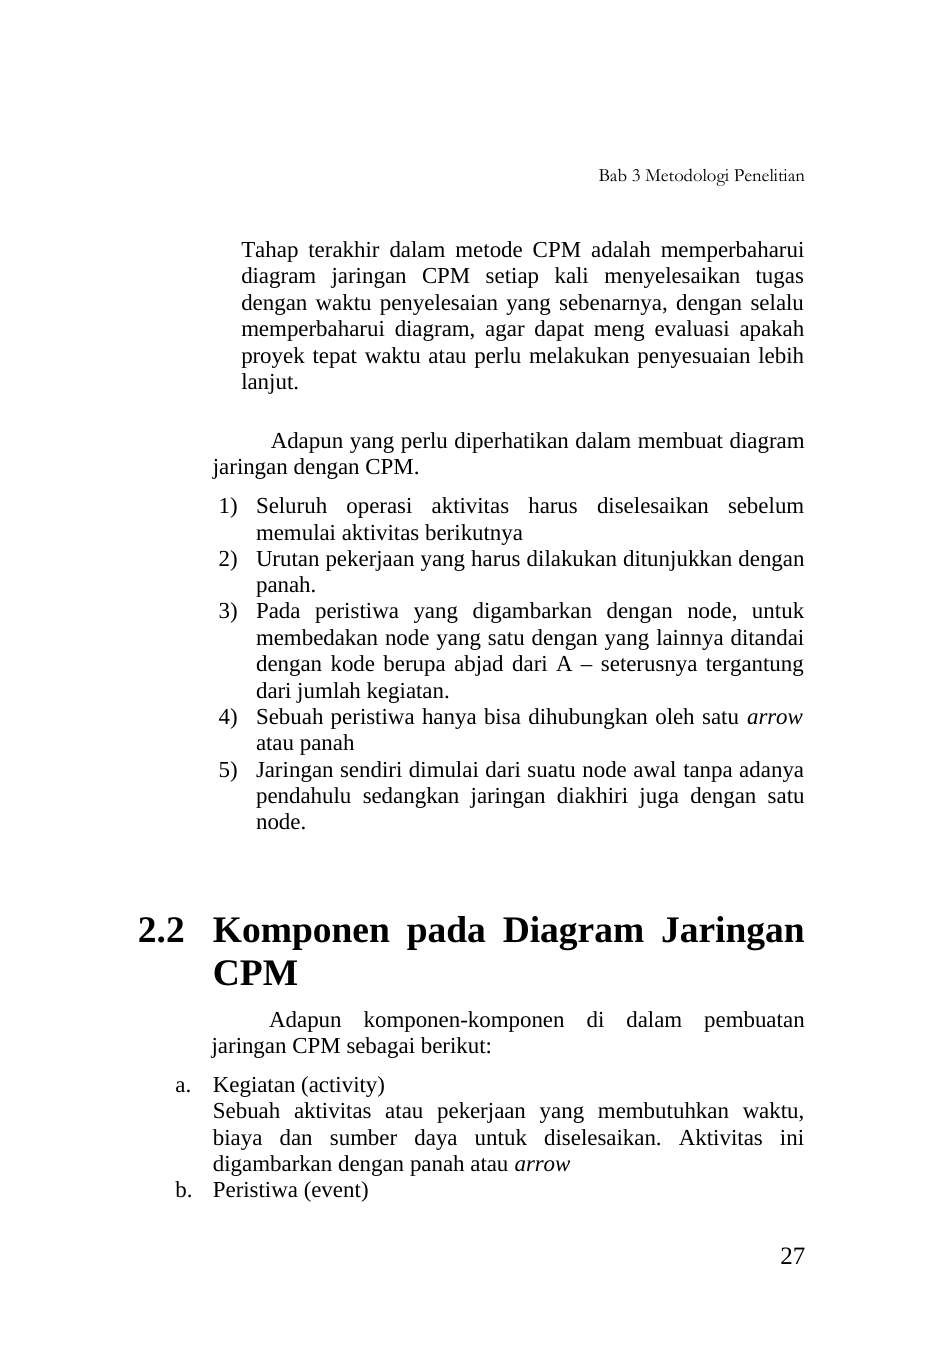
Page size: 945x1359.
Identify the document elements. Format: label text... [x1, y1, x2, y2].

list Jaringan sendiri dimulai dari suatu node awal tanpa adanya pendahulu sedangkan jaringan diakhiri juga dengan satu node. [218, 756, 805, 835]
text Tahap terakhir dalam metode CPM adalah memperbaharui diagram jaringan CPM setiap kali menyelesaikan tugas dengan waktu penyelesaian yang sebenarnya, dengan selalu memperbaharui diagram, agar dapat meng evaluasi apakah proyek tepat waktu atau perlu melakukan penyesuaian lebih lanjut. [241, 236, 805, 394]
list Sebuah peristiwa hanya bisa dihubungkan oleh satu arrow atau panah [218, 703, 805, 756]
text Sebuah aktivitas atau pekerjaan yang membutuhkan waktu, biaya dan sumber daya untuk diselesaikan. Aktivitas ini digambarkan dengan panah atau arrow [213, 1097, 805, 1176]
list Seluruh operasi aktivitas harus diselesaikan sebelum memulai aktivitas berikutnya [218, 492, 805, 545]
list Peristiwa (event) [175, 1176, 805, 1203]
subtitle Komponen pada Diagram Jaringan CPM [138, 907, 805, 993]
text Adapun yang perlu diperhatikan dalam membuat diagram jaringan dengan CPM. [213, 427, 805, 480]
list Kegiatan (activity) [175, 1071, 805, 1097]
list Urutan pekerjaan yang harus dilakukan ditunjukkan dengan panah. [218, 545, 805, 598]
list Pada peristiwa yang digambarkan dengan node, untuk membedakan node yang satu dengan yang lainnya ditandai dengan kode berupa abjad dari A – seterusnya tergantung dari jumlah kegiatan. [218, 598, 805, 703]
text Adapun komponen-komponen di dalam pembuatan jaringan CPM sebagai berikut: [211, 1006, 805, 1058]
